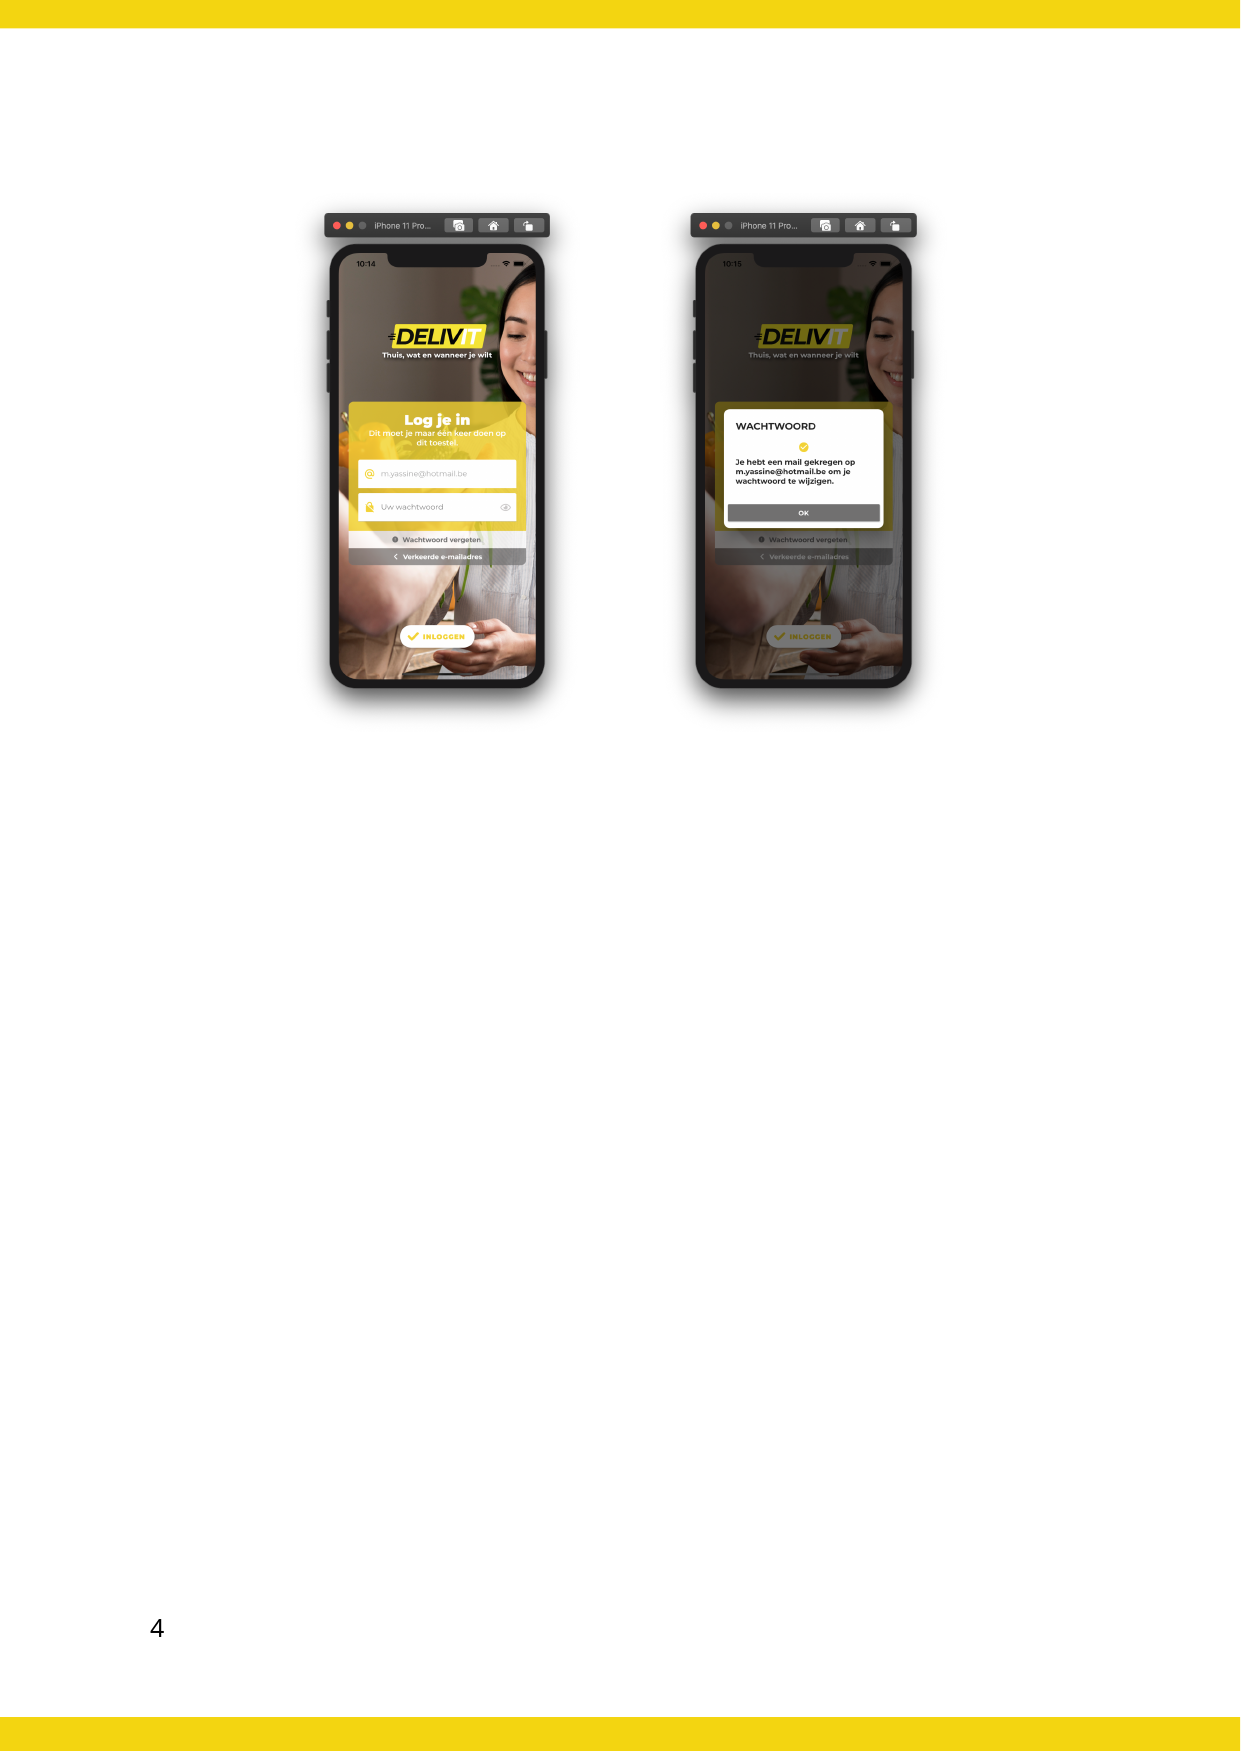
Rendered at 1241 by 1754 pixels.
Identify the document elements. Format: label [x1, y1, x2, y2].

picture [655, 189, 952, 736]
picture [289, 189, 585, 736]
